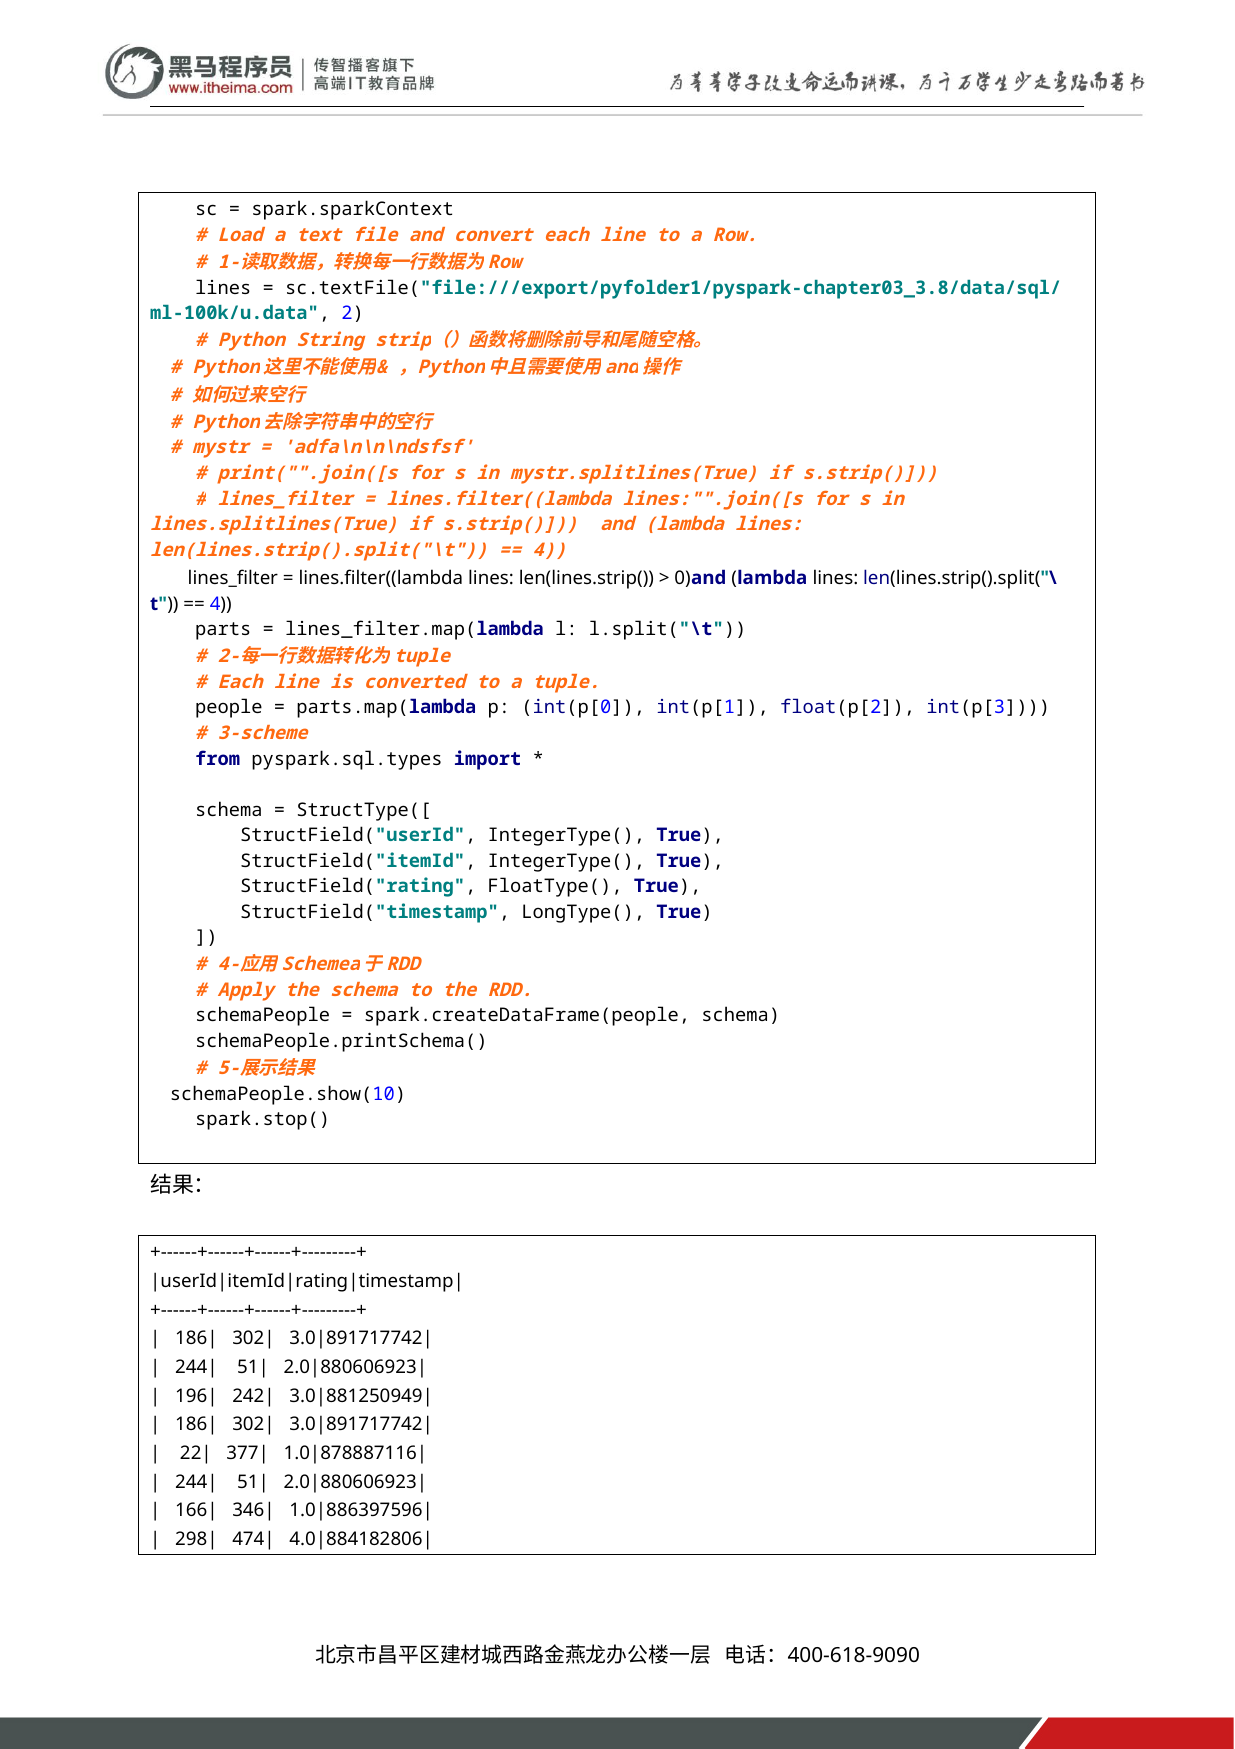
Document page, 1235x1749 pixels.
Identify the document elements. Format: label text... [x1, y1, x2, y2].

text 结果： [150, 1167, 1084, 1198]
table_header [139, 193, 1095, 1163]
picture [0, 1658, 1234, 1749]
picture [0, 0, 1235, 123]
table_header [139, 1236, 1095, 1554]
